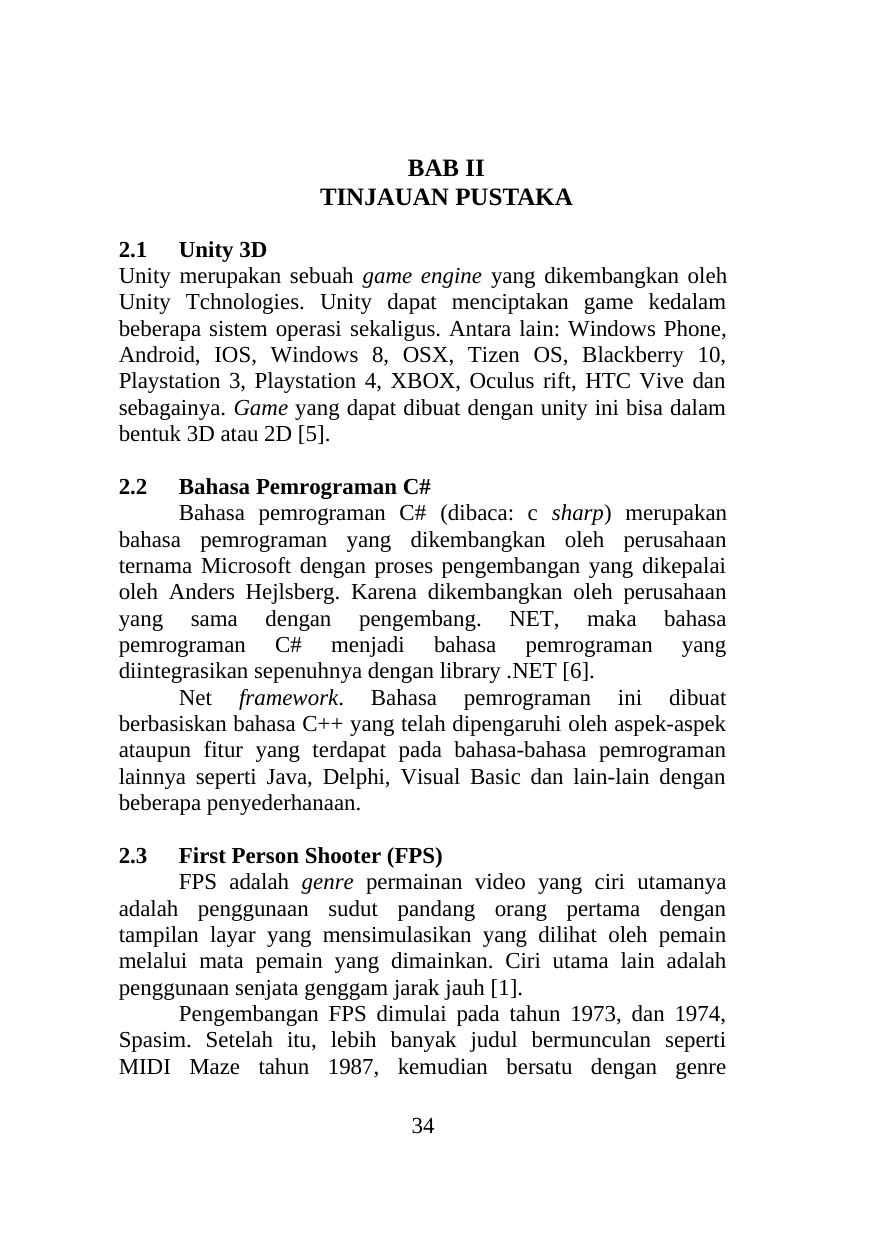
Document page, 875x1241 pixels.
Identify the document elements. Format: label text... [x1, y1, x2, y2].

text FPS adalah genre permainan video yang ciri utamanya adalah penggunaan sudut pandang orang pertama dengan tampilan layar yang mensimulasikan yang dilihat oleh pemain melalui mata pemain yang dimainkan. Ciri utama lain adalah penggunaan senjata genggam jarak jauh [1]. [118, 868, 727, 1000]
text Bahasa pemrograman C# (dibaca: c sharp) merupakan bahasa pemrograman yang dikembangkan oleh perusahaan ternama Microsoft dengan proses pengembangan yang dikepalai oleh Anders Hejlsberg. Karena dikembangkan oleh perusahaan yang sama dengan pengembang. NET, maka bahasa pemrograman C# menjadi bahasa pemrograman yang diintegrasikan sepenuhnya dengan library .NET [6]. [118, 499, 727, 684]
subtitle BAB II TINJAUAN PUSTAKA [120, 153, 727, 211]
subtitle First Person Shooter (FPS) [118, 842, 727, 868]
subtitle Unity 3D [118, 236, 727, 262]
text Unity merupakan sebuah game engine yang dikembangkan oleh Unity Tchnologies. Unity dapat menciptakan game kedalam beberapa sistem operasi sekaligus. Antara lain: Windows Phone, Android, IOS, Windows 8, OSX, Tizen OS, Blackberry 10, Playstation 3, Playstation 4, XBOX, Oculus rift, HTC Vive dan sebagainya. Game yang dapat dibuat dengan unity ini bisa dalam bentuk 3D atau 2D [5]. [118, 262, 727, 447]
text Net framework. Bahasa pemrograman ini dibuat berbasiskan bahasa C++ yang telah dipengaruhi oleh aspek-aspek ataupun fitur yang terdapat pada bahasa-bahasa pemrograman lainnya seperti Java, Delphi, Visual Basic dan lain-lain dengan beberapa penyederhanaan. [118, 684, 727, 816]
subtitle Bahasa Pemrograman C# [118, 473, 727, 499]
